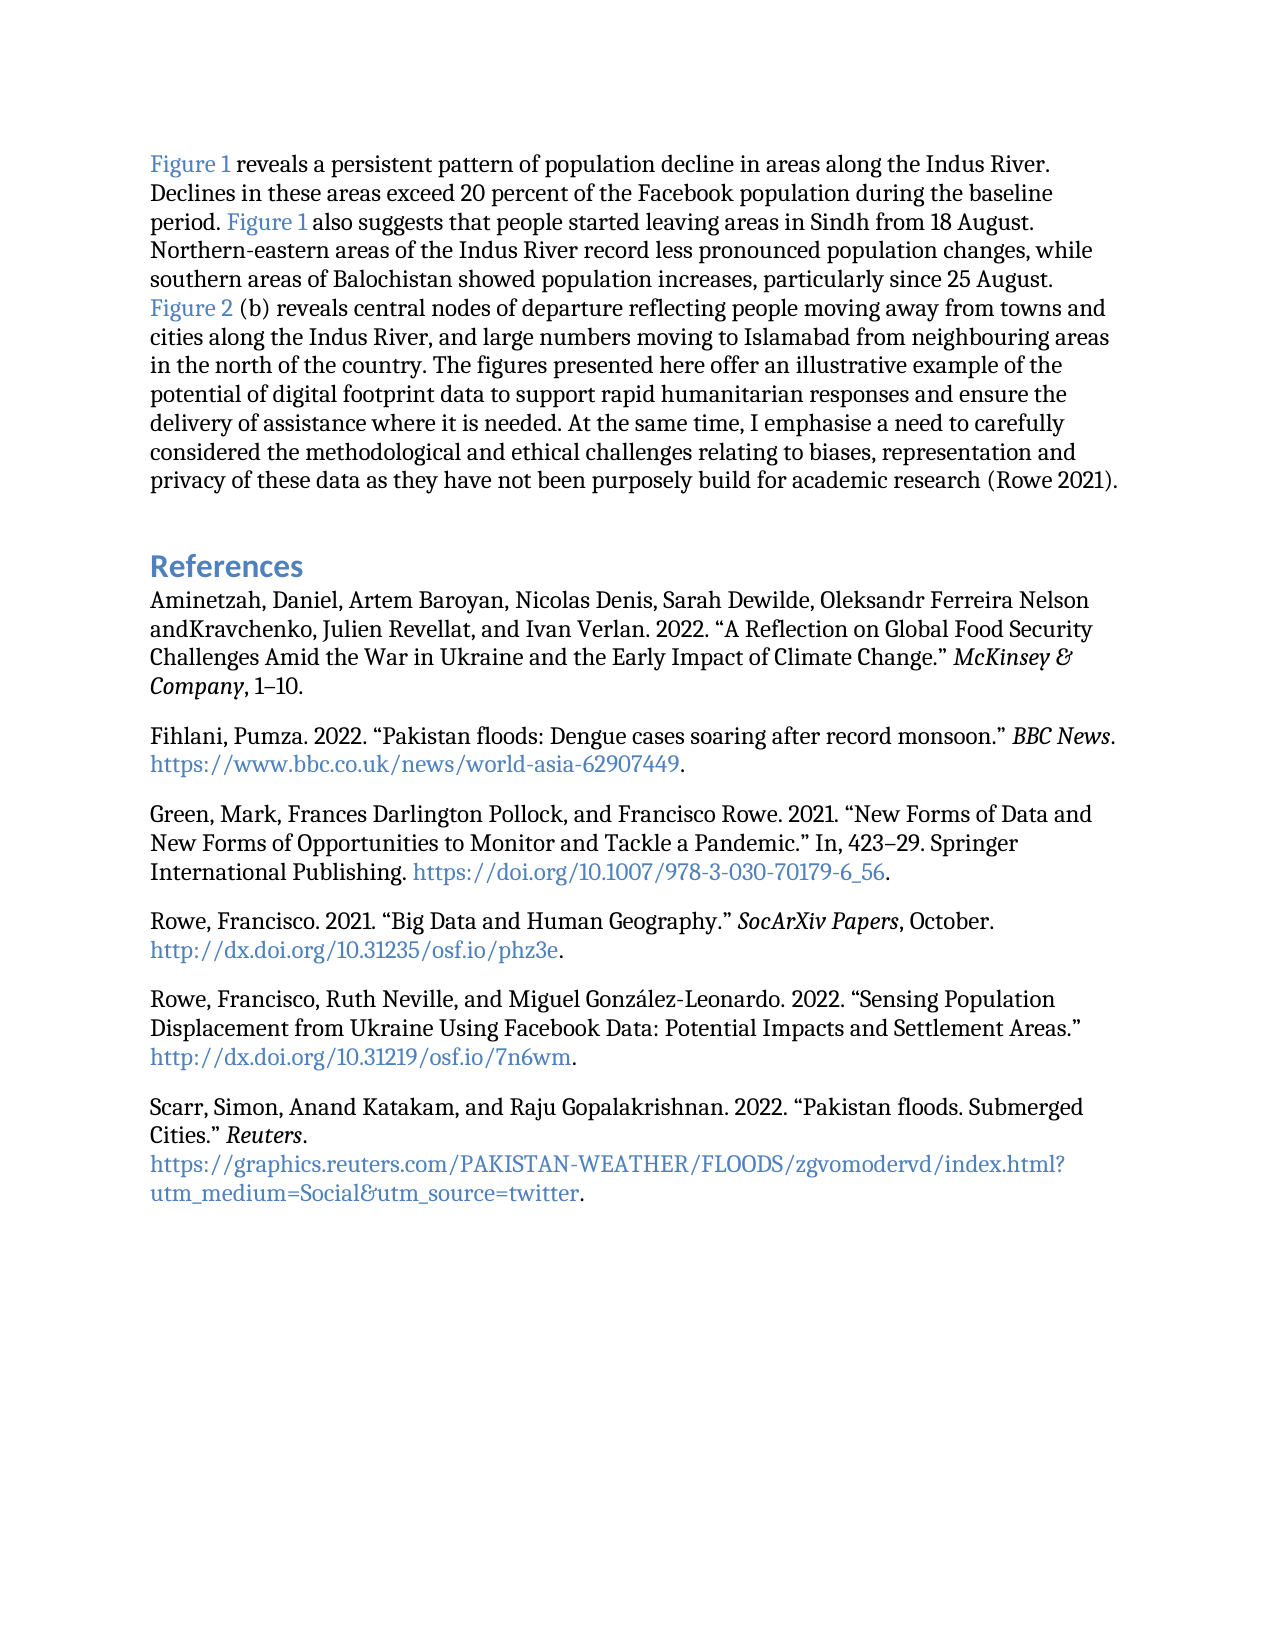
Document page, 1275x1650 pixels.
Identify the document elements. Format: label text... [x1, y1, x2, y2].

text Fihlani, Pumza. 2022. “Pakistan floods: Dengue cases soaring after record monsoon.” BBC News. https://www.bbc.co.uk/news/world-asia-62907449. [150, 722, 1125, 779]
text Rowe, Francisco, Ruth Neville, and Miguel González-Leonardo. 2022. “Sensing Population Displacement from Ukraine Using Facebook Data: Potential Impacts and Settlement Areas.” http://dx.doi.org/10.31219/osf.io/7n6wm. [150, 985, 1125, 1072]
text Figure 1 reveals a persistent pattern of population decline in areas along the Indus River. Declines in these areas exceed 20 percent of the Facebook population during the baseline period. Figure 1 also suggests that people started leaving areas in Sindh from 18 August. Northern-eastern areas of the Indus River record less pronounced population changes, while southern areas of Balochistan showed population increases, particularly since 25 August. Figure 2 (b) reveals central nodes of departure reflecting people moving away from towns and cities along the Indus River, and large numbers moving to Islamabad from neighbouring areas in the north of the country. The figures presented here offer an illustrative example of the potential of digital footprint data to support rapid humanitarian responses and ensure the delivery of assistance where it is needed. At the same time, I emphasise a need to carefully considered the methodological and ethical challenges relating to biases, representation and privacy of these data as they have not been purposely build for academic research (Rowe 2021). [150, 150, 1125, 495]
text Green, Mark, Frances Darlington Pollock, and Francisco Rowe. 2021. “New Forms of Data and New Forms of Opportunities to Monitor and Tackle a Pandemic.” In, 423–29. Springer International Publishing. https://doi.org/10.1007/978-3-030-70179-6_56. [150, 800, 1125, 886]
subtitle References [150, 545, 1125, 586]
text Aminetzah, Daniel, Artem Baroyan, Nicolas Denis, Sarah Dewilde, Oleksandr Ferreira Nelson andKravchenko, Julien Revellat, and Ivan Verlan. 2022. “A Reflection on Global Food Security Challenges Amid the War in Ukraine and the Early Impact of Climate Change.” McKinsey & Company, 1–10. [150, 586, 1125, 701]
text Rowe, Francisco. 2021. “Big Data and Human Geography.” SocArXiv Papers, October. http://dx.doi.org/10.31235/osf.io/phz3e. [150, 907, 1125, 964]
text Scarr, Simon, Anand Katakam, and Raju Gopalakrishnan. 2022. “Pakistan floods. Submerged Cities.” Reuters. https://graphics.reuters.com/PAKISTAN-WEATHER/FLOODS/zgvomodervd/index.html?utm_medium=Social&utm_source=twitter. [150, 1092, 1125, 1207]
